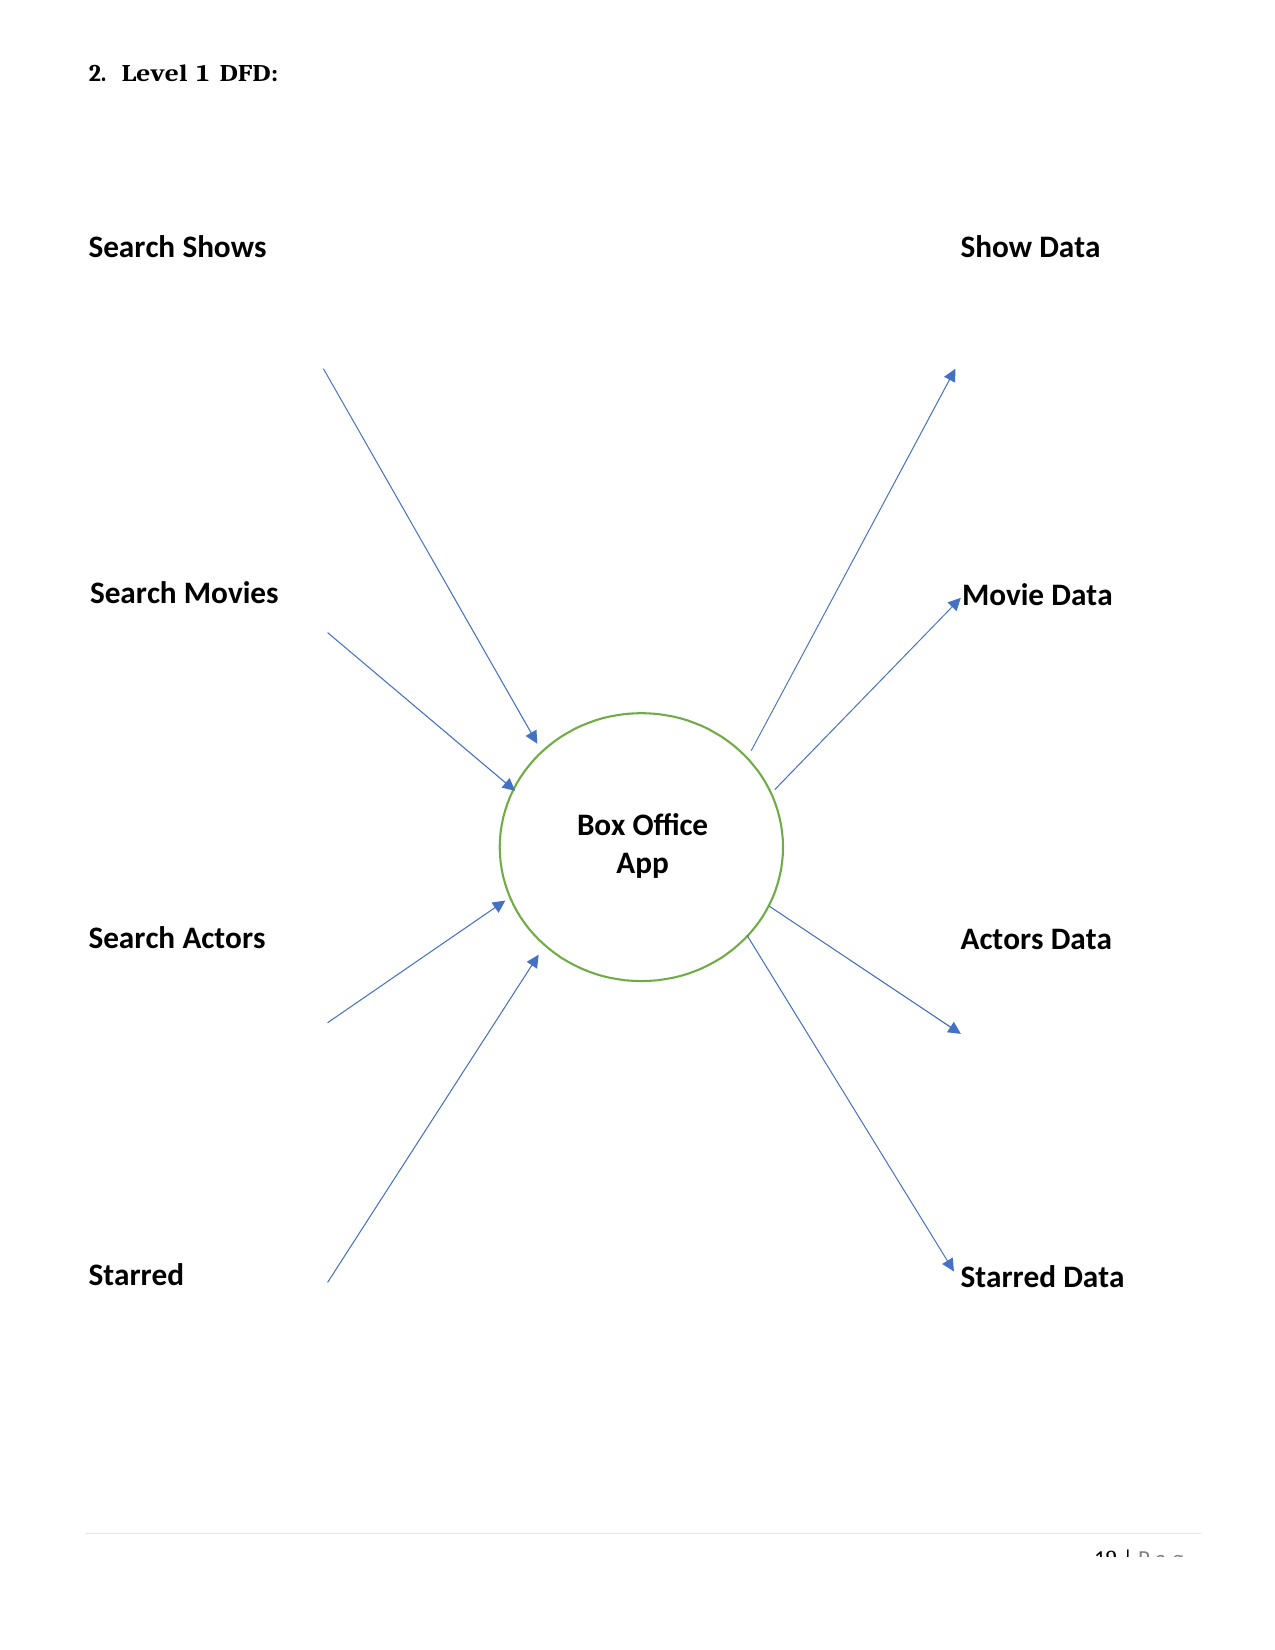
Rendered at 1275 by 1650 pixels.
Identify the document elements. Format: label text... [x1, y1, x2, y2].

list Level 1 DFD: [88, 60, 1242, 87]
